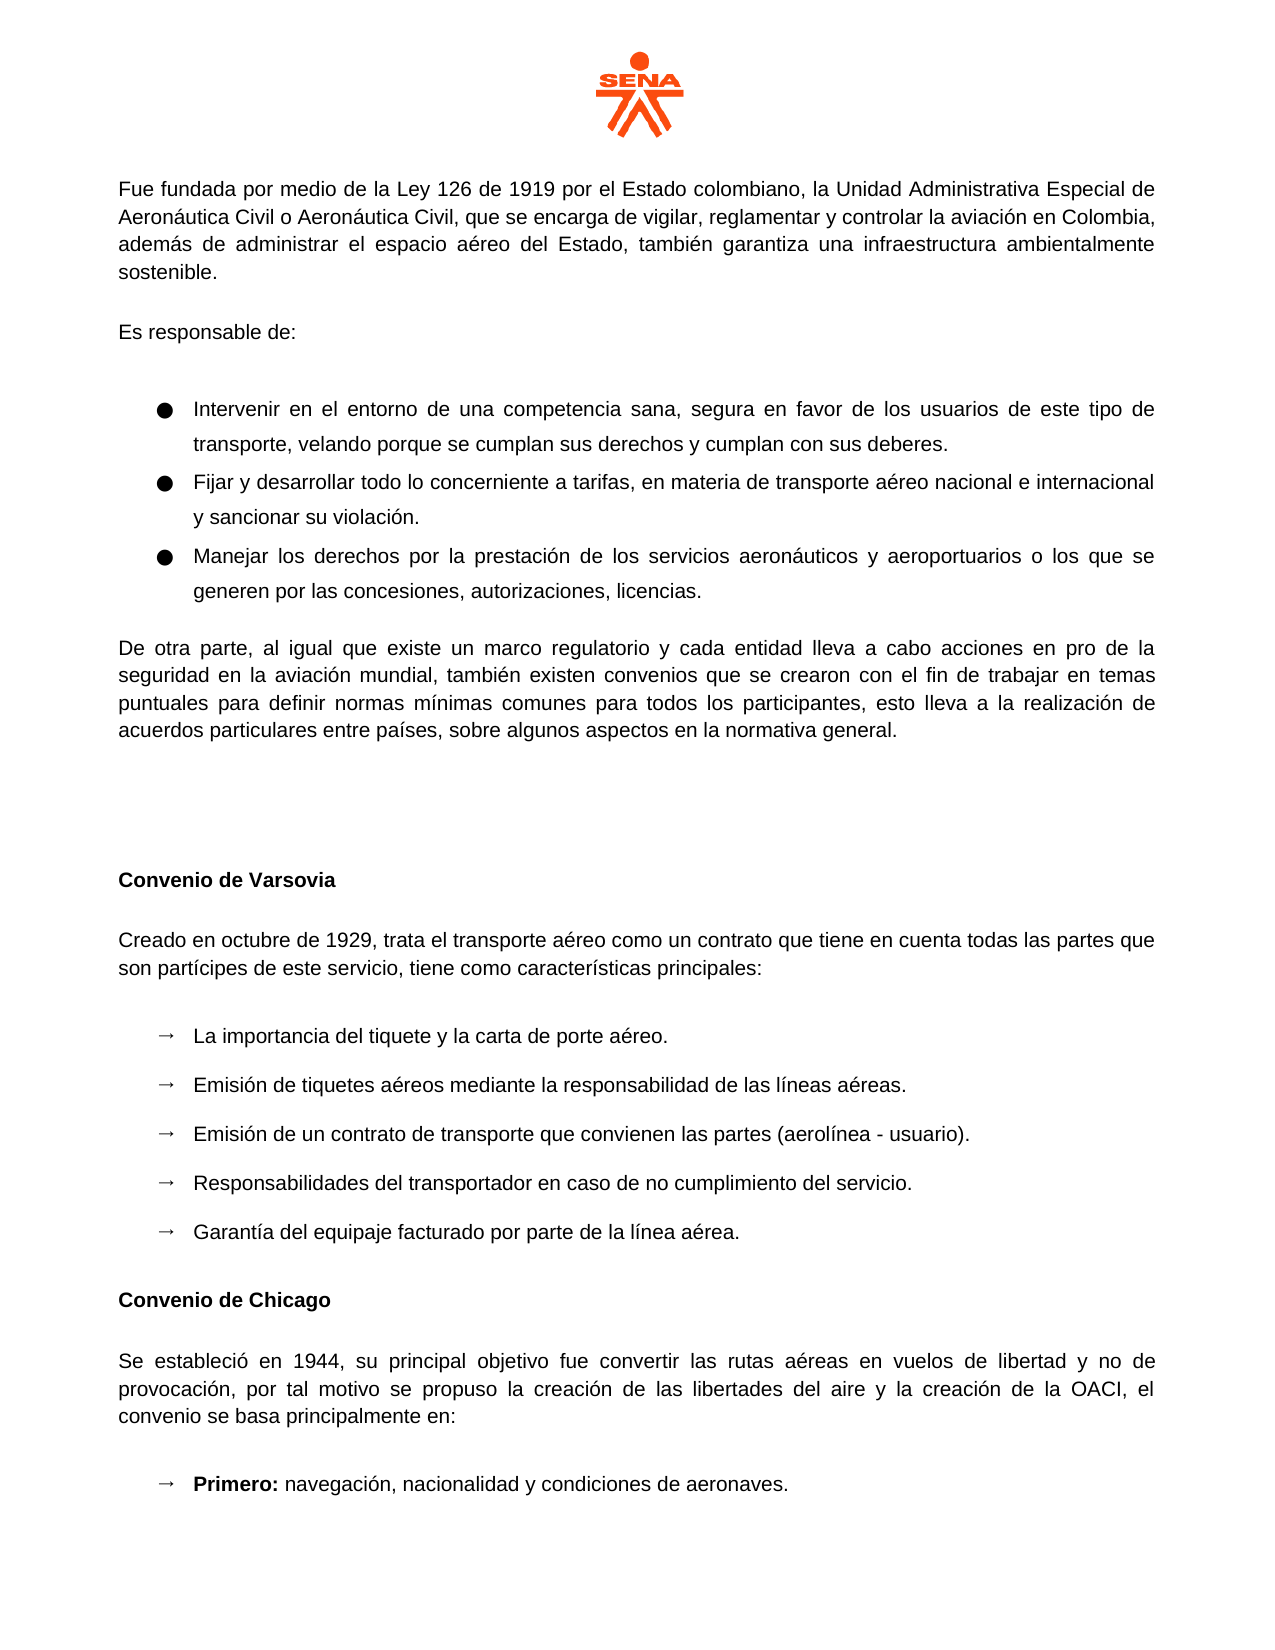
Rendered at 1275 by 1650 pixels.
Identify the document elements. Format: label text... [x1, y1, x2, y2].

list Intervenir en el entorno de una competencia sana, segura en favor de los usuarios de este tipo de transporte, velando porque se cumplan sus derechos y cumplan con sus deberes. [156, 385, 1157, 455]
text Convenio de Varsovia [118, 868, 1157, 892]
list Emisión de tiquetes aéreos mediante la responsabilidad de las líneas aéreas. [156, 1061, 1157, 1104]
list La importancia del tiquete y la carta de porte aéreo. [156, 1012, 1157, 1055]
text Es responsable de: [118, 320, 1157, 344]
text Se estableció en 1944, su principal objetivo fue convertir las rutas aéreas en vuelos de libertad y no de provocación, por tal motivo se propuso la creación de las libertades del aire y la creación de la OACI, el convenio se basa principalmente en: [118, 1349, 1157, 1428]
list Fijar y desarrollar todo lo concerniente a tarifas, en materia de transporte aéreo nacional e internacional y sancionar su violación. [156, 459, 1157, 529]
list Emisión de un contrato de transporte que convienen las partes (aerolínea - usuario). [156, 1110, 1157, 1153]
text Convenio de Chicago [118, 1288, 1157, 1344]
list Responsabilidades del transportador en caso de no cumplimiento del servicio. [156, 1159, 1157, 1202]
text Fue fundada por medio de la Ley 126 de 1919 por el Estado colombiano, la Unidad Administrativa Especial de Aeronáutica Civil o Aeronáutica Civil, que se encarga de vigilar, reglamentar y controlar la aviación en Colombia, además de administrar el espacio aéreo del Estado, también garantiza una infraestructura ambientalmente sostenible. [118, 177, 1157, 284]
text De otra parte, al igual que existe un marco regulatorio y cada entidad lleva a cabo acciones en pro de la seguridad en la aviación mundial, también existen convenios que se crearon con el fin de trabajar en temas puntuales para definir normas mínimas comunes para todos los participantes, esto lleva a la realización de acuerdos particulares entre países, sobre algunos aspectos en la normativa general. [118, 636, 1157, 742]
text Creado en octubre de 1929, trata el transporte aéreo como un contrato que tiene en cuenta todas las partes que son partícipes de este servicio, tiene como características principales: [118, 928, 1157, 979]
list Manejar los derechos por la prestación de los servicios aeronáuticos y aeroportuarios o los que se generen por las concesiones, autorizaciones, licencias. [156, 533, 1157, 603]
list Garantía del equipaje facturado por parte de la línea aérea. [156, 1208, 1157, 1251]
picture [585, 48, 690, 142]
list Primero: navegación, nacionalidad y condiciones de aeronaves. [156, 1461, 1157, 1503]
